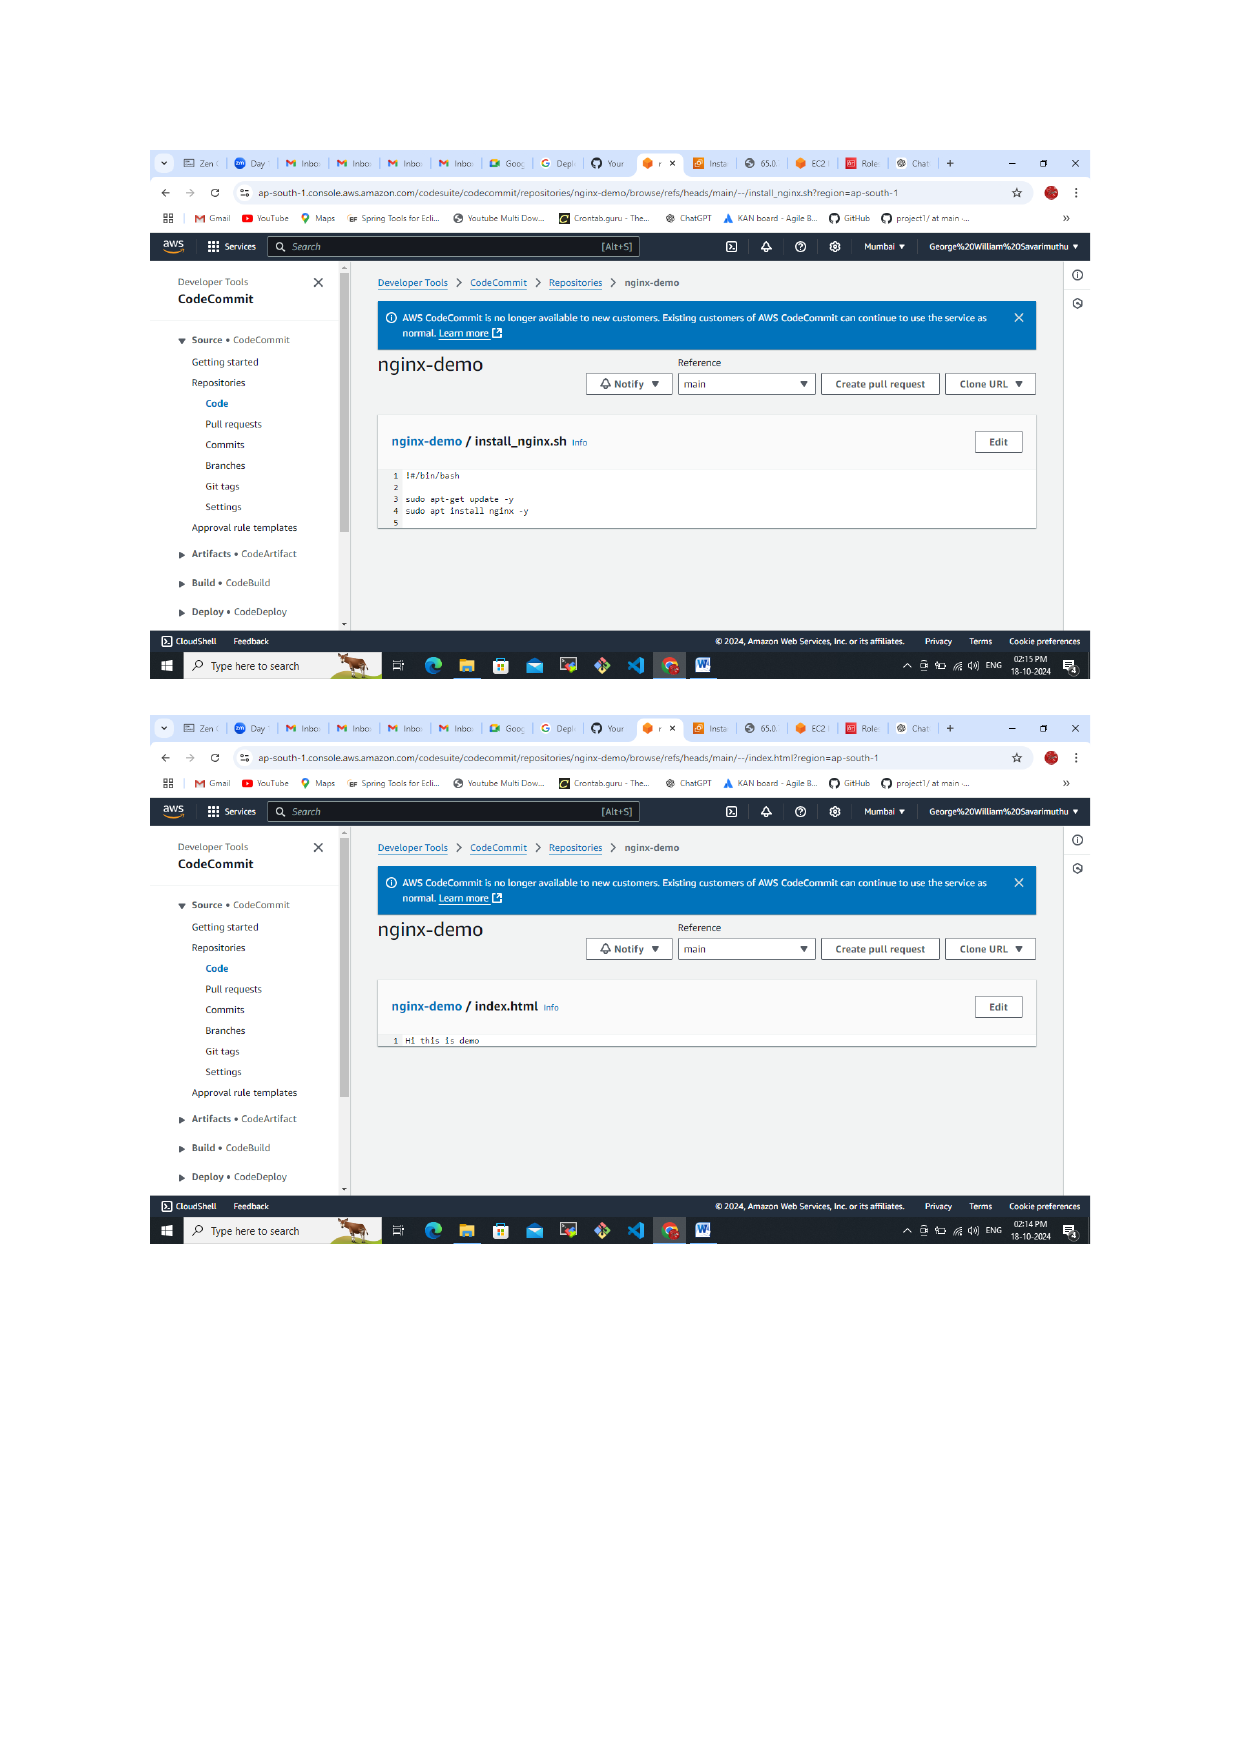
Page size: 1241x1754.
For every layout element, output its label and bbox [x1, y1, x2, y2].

picture [150, 715, 1091, 1244]
picture [150, 150, 1091, 679]
